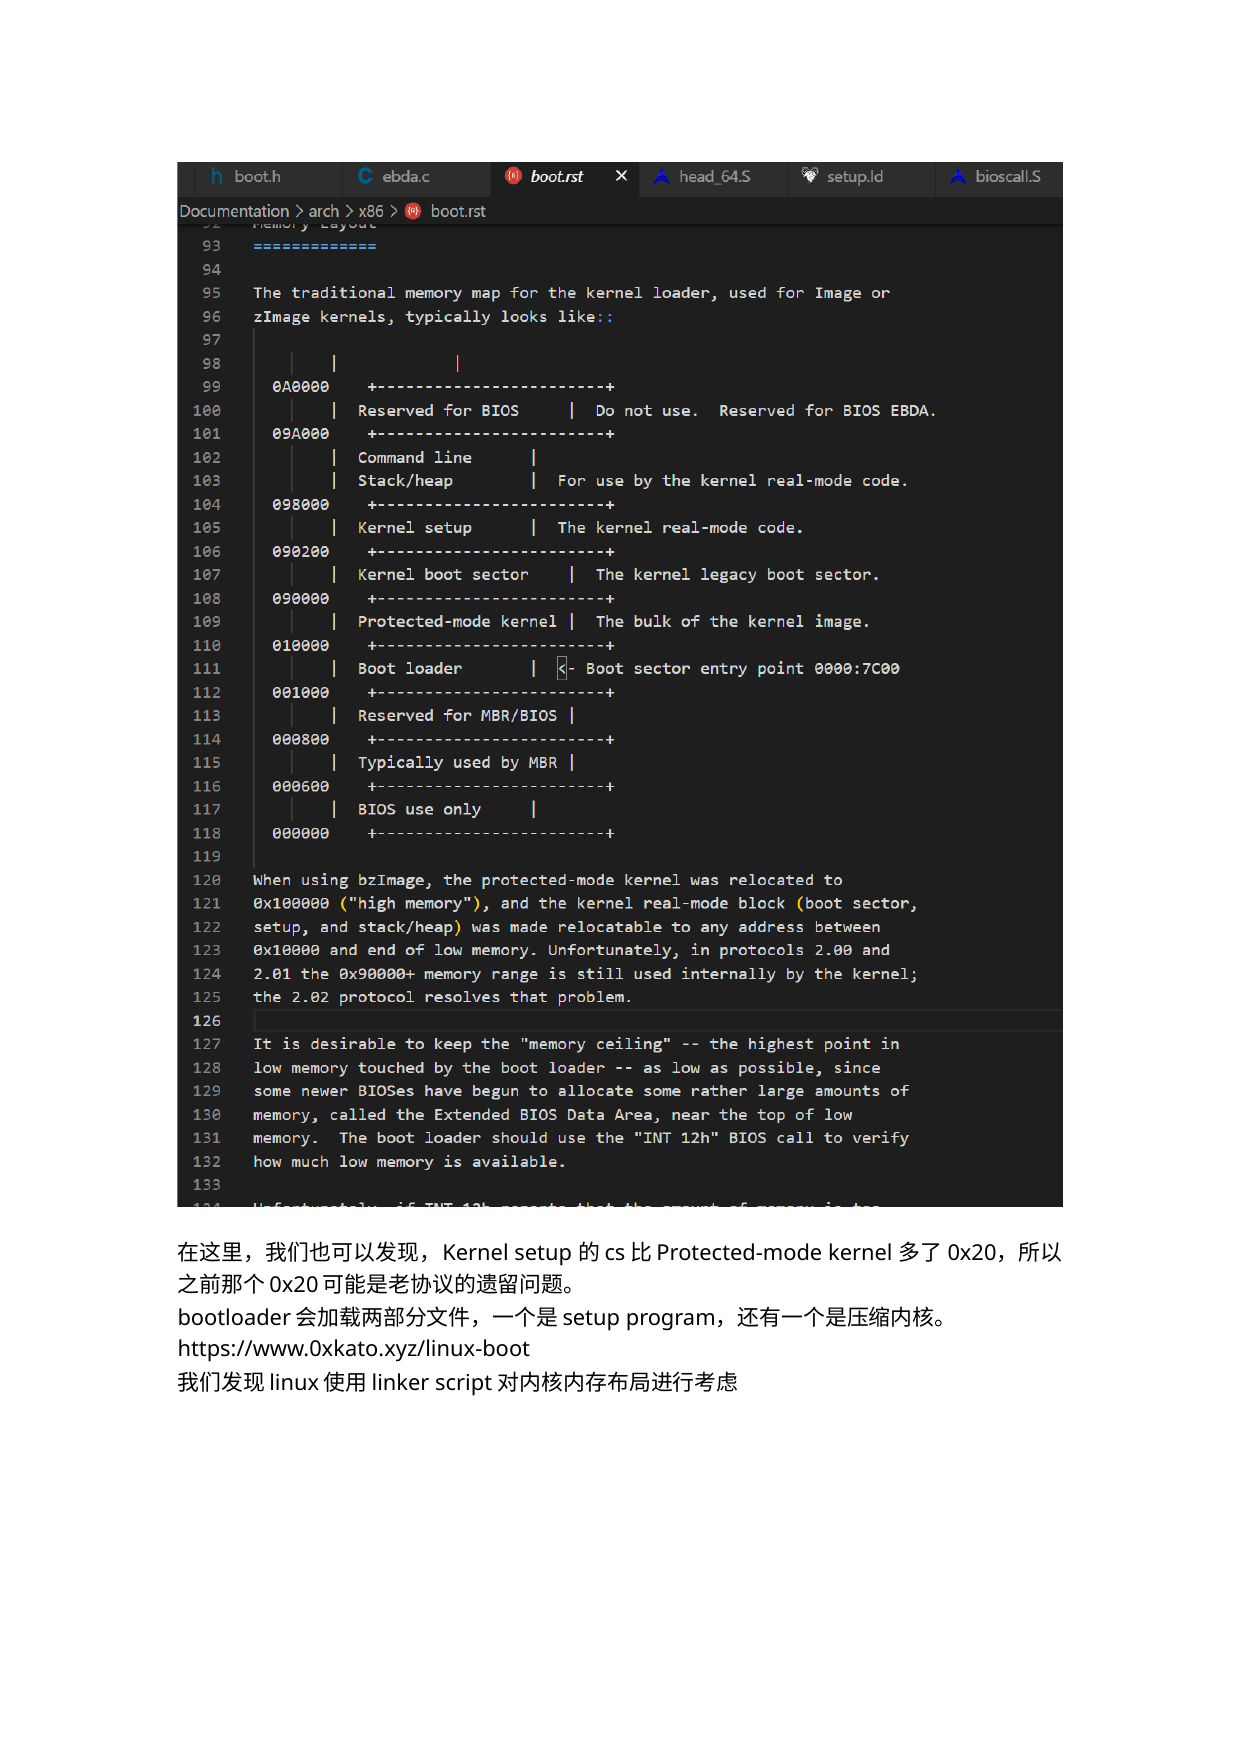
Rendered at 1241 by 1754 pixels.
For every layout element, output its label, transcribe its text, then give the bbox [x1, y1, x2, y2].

text 在这里，我们也可以发现，Kernel setup 的cs比Protected-mode kernel 多了0x20，所以之前那个0x20可能是老协议的遗留问题。 [177, 1234, 1063, 1299]
picture [177, 162, 1063, 1207]
text 我们发现linux使用linker script 对内核内存布局进行考虑 [177, 1364, 1063, 1397]
text bootloader会加载两部分文件，一个是setup program，还有一个是压缩内核。 [177, 1299, 1063, 1332]
text https://www.0xkato.xyz/linux-boot [177, 1332, 1063, 1364]
